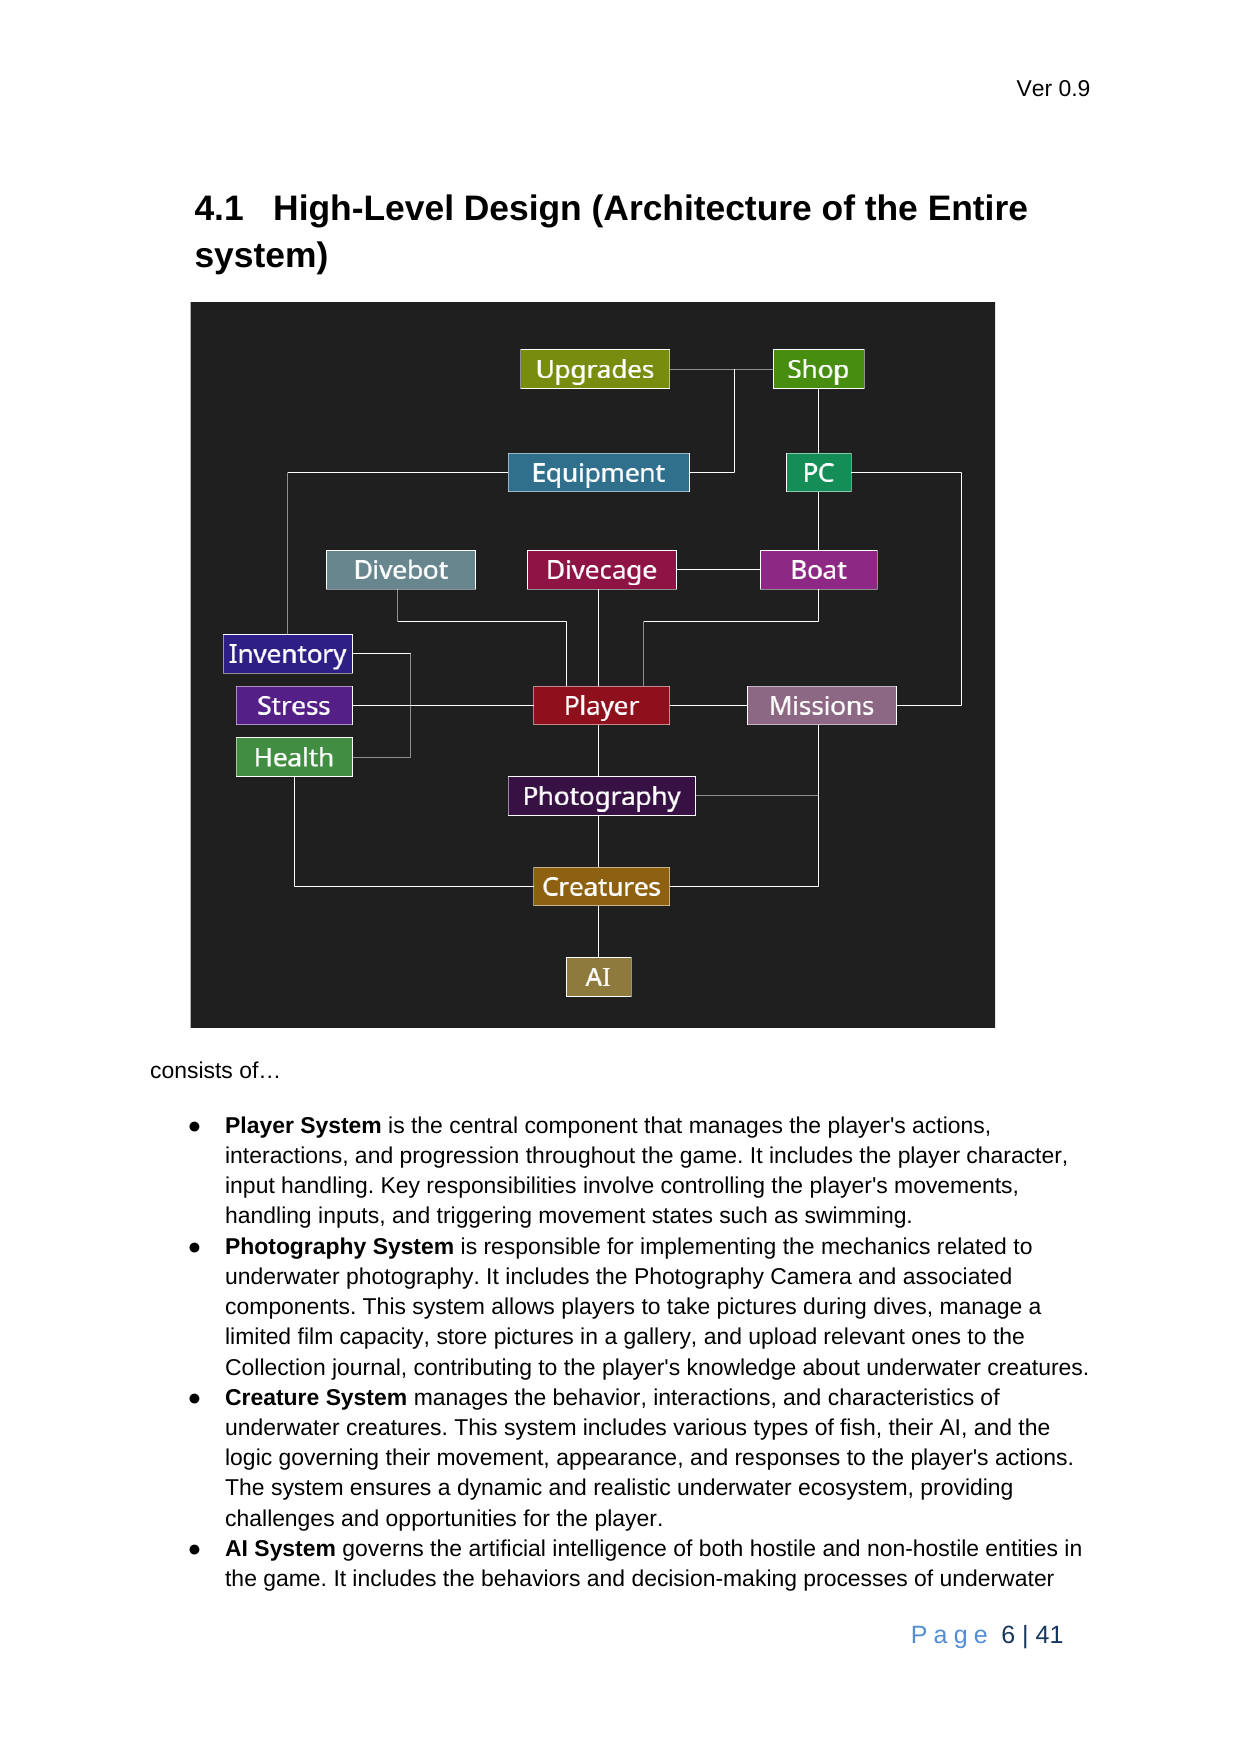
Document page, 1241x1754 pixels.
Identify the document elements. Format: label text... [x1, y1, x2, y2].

list Photography System is responsible for implementing the mechanics related to underwater photography. It includes the Photography Camera and associated components. This system allows players to take pictures during dives, manage a limited film capacity, store pictures in a gallery, and upload relevant ones to the Collection journal, contributing to the player's knowledge about underwater creatures. [187, 1233, 1090, 1380]
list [187, 1535, 1090, 1591]
picture [190, 302, 996, 1028]
text 4.1 High-Level Design (Architecture of the Entire system) [194, 187, 1090, 275]
list Player System is the central component that manages the player's actions, interactions, and progression throughout the game. It includes the player character, input handling. Key responsibilities involve controlling the player's movements, handling inputs, and triggering movement states such as swimming. [187, 1112, 1090, 1229]
list Creature System manages the behavior, interactions, and characteristics of underwater creatures. This system includes various types of fish, their AI, and the logic governing their movement, appearance, and responses to the player's actions. The system ensures a dynamic and realistic underwater ecosystem, providing challenges and opportunities for the player. [187, 1384, 1090, 1531]
